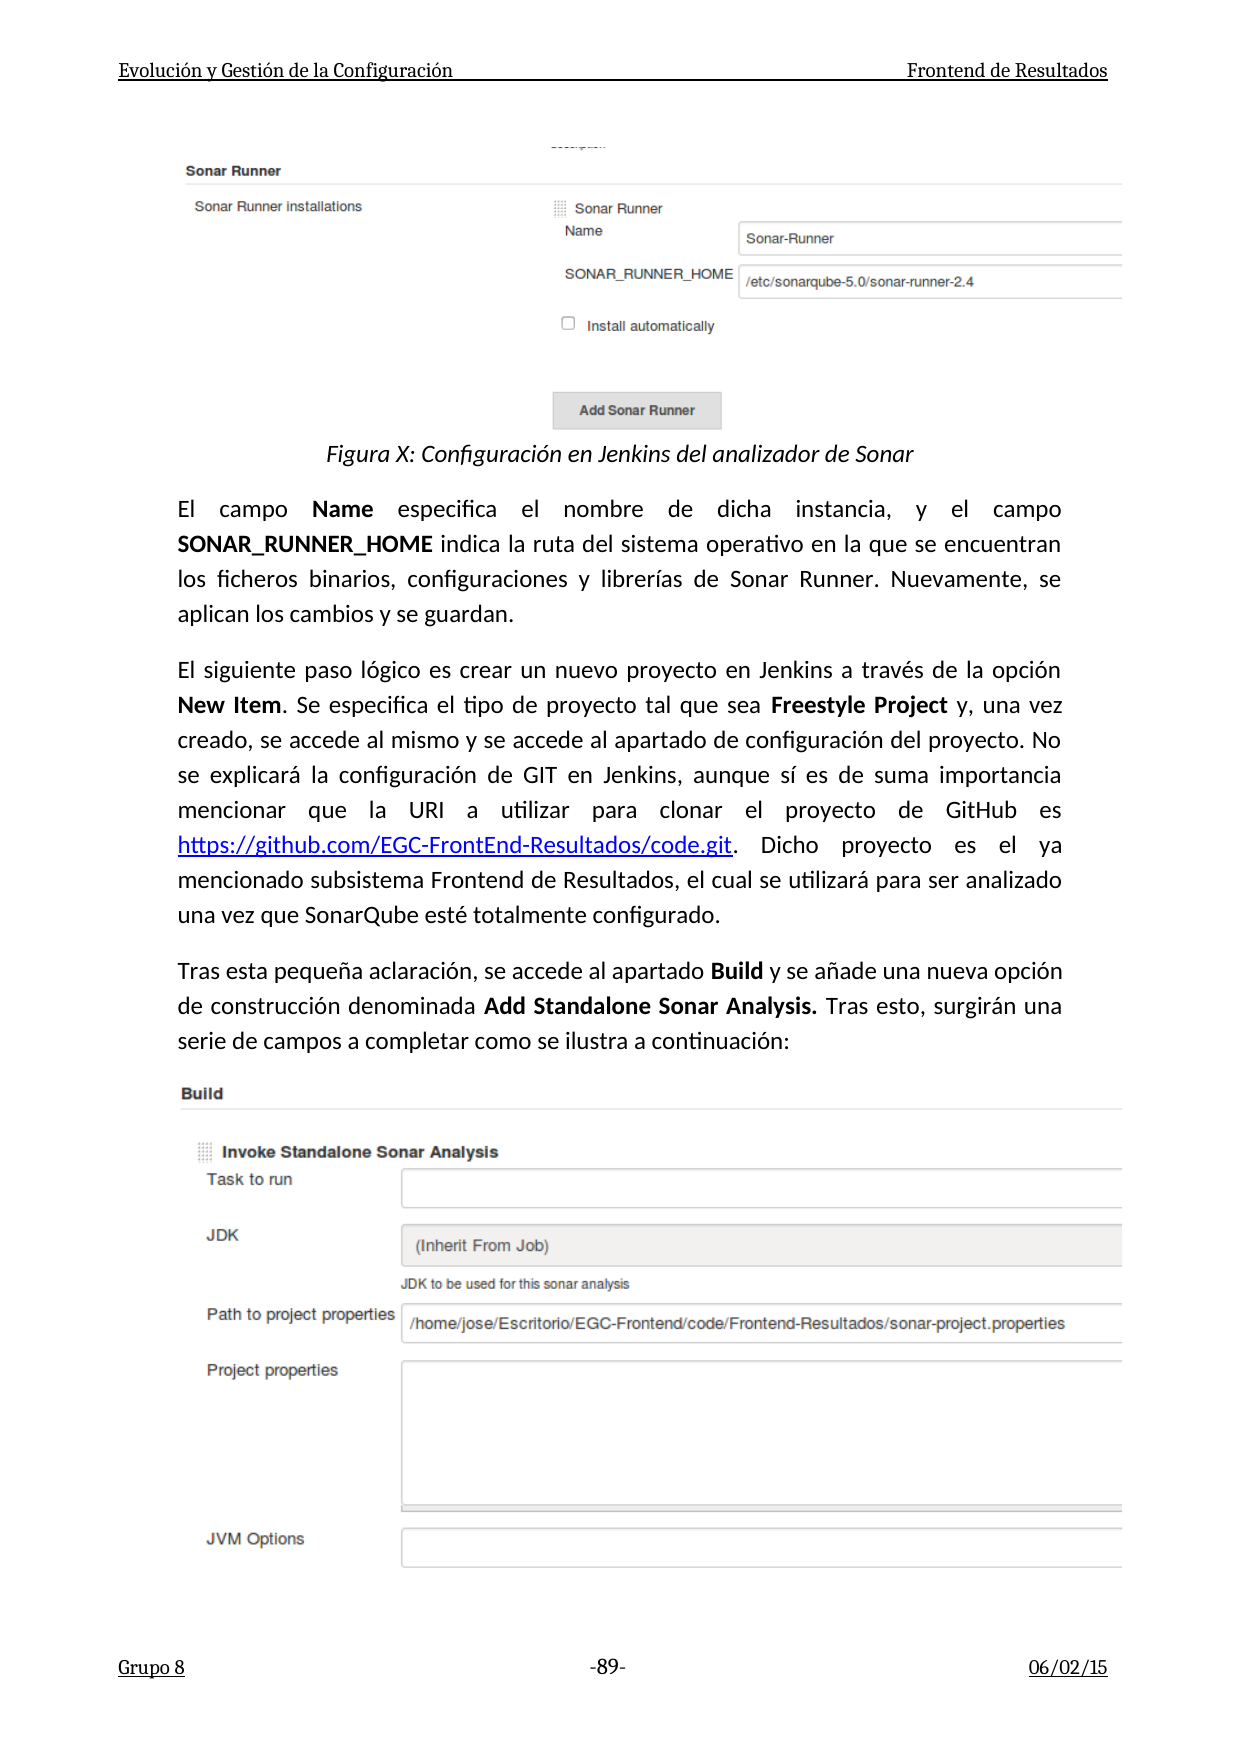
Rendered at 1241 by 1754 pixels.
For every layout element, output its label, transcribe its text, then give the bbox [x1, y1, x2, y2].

picture [177, 1081, 1123, 1603]
text Figura X: Configuración en Jenkins del analizador de Sonar [177, 438, 1063, 468]
picture [177, 147, 1123, 434]
text El siguiente paso lógico es crear un nuevo proyecto en Jenkins a través de la opción New Item. Se especifica el tipo de proyecto tal que sea Freestyle Project y, una vez creado, se accede al mismo y se accede al apartado de configuración del proyecto. No se explicará la configuración de GIT en Jenkins, aunque sí es de suma importancia mencionar que la URI a utilizar para clonar el proyecto de GitHub es https://github.com/EGC-FrontEnd-Resultados/code.git. Dicho proyecto es el ya mencionado subsistema Frontend de Resultados, el cual se utilizará para ser analizado una vez que SonarQube esté totalmente configurado. [177, 654, 1063, 930]
text Tras esta pequeña aclaración, se accede al apartado Build y se añade una nueva opción de construcción denominada Add Standalone Sonar Analysis. Tras esto, surgirán una serie de campos a completar como se ilustra a continuación: [177, 955, 1063, 1056]
text El campo Name especifica el nombre de dicha instancia, y el campo SONAR_RUNNER_HOME indica la ruta del sistema operativo en la que se encuentran los ficheros binarios, configuraciones y librerías de Sonar Runner. Nuevamente, se aplican los cambios y se guardan. [177, 493, 1063, 629]
